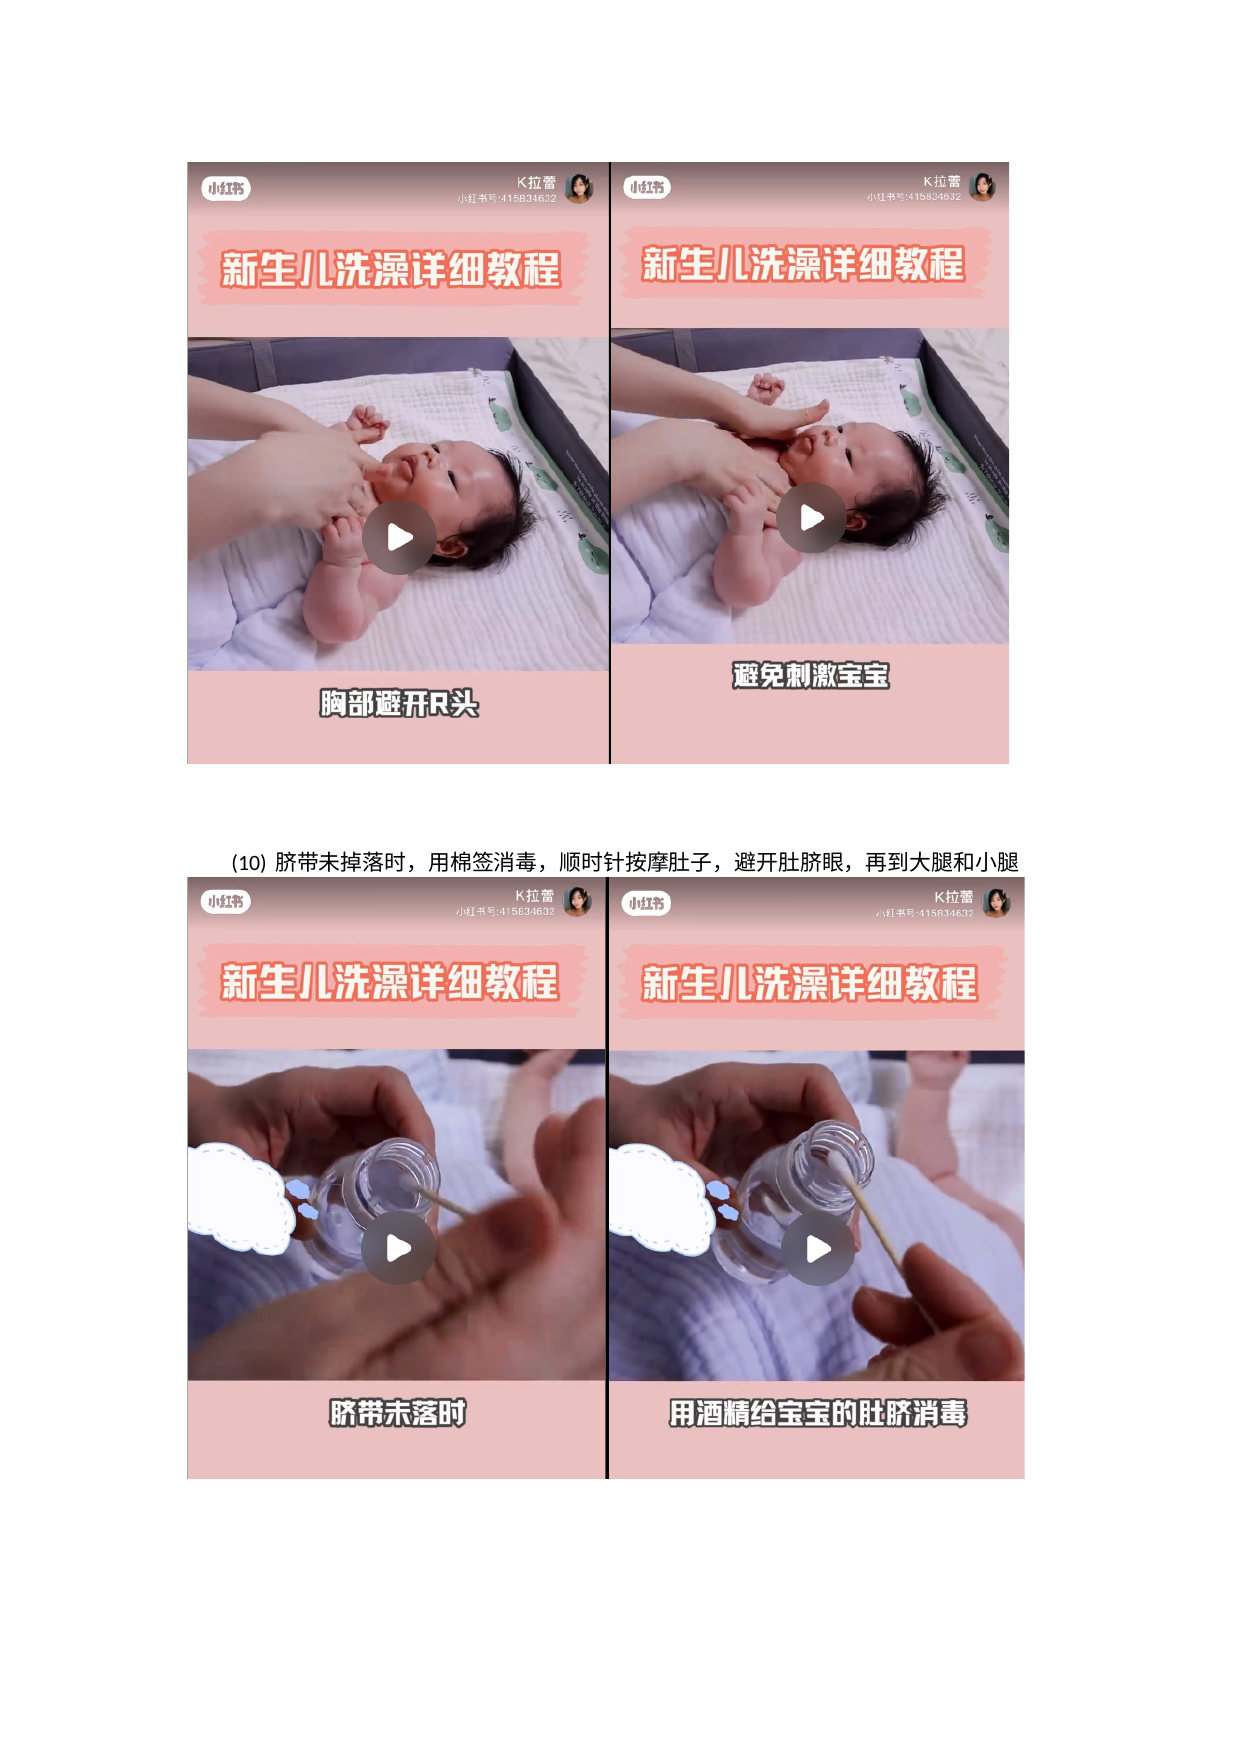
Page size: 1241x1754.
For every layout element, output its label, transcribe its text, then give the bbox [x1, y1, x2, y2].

list 脐带未掉落时，用棉签消毒，顺时针按摩肚子，避开肚脐眼，再到大腿和小腿 [231, 844, 1053, 877]
picture [187, 162, 1010, 764]
picture [187, 877, 1025, 1479]
